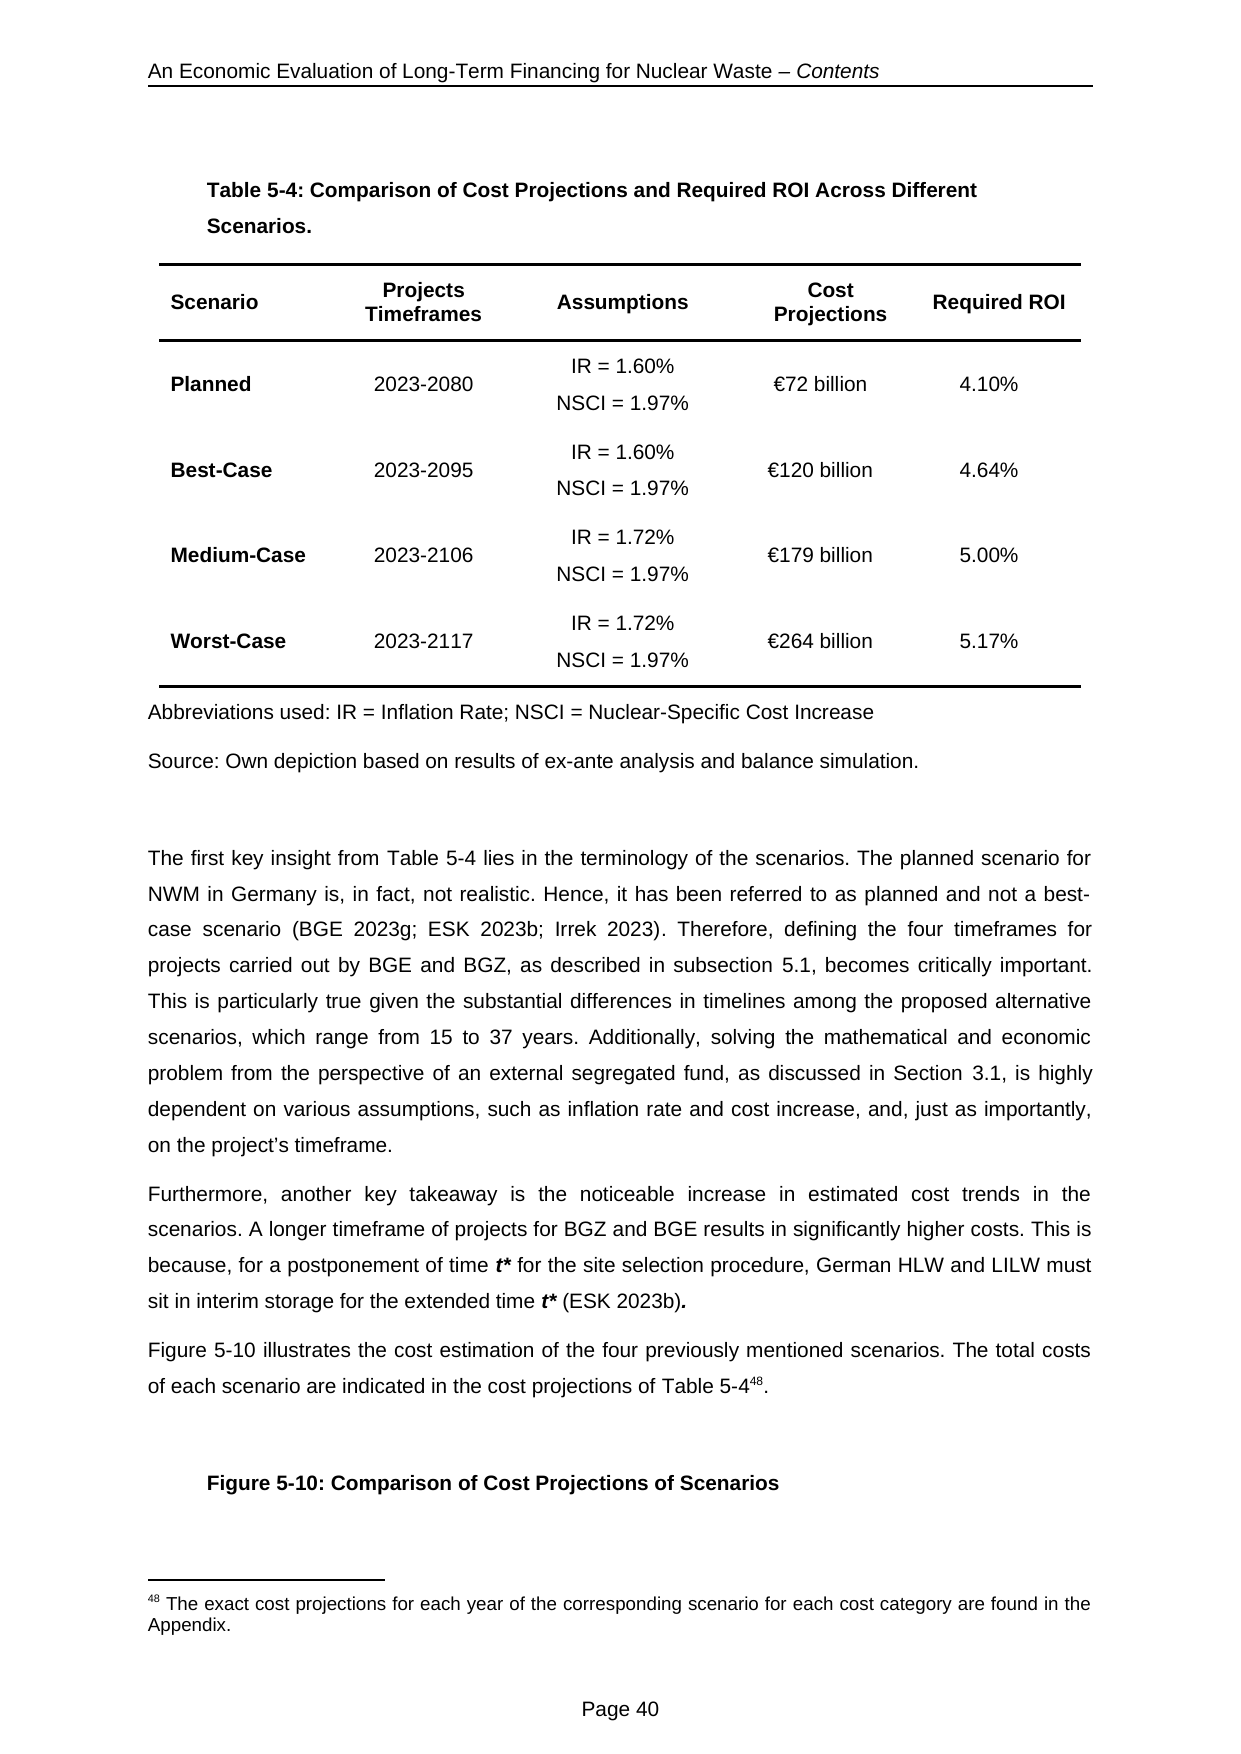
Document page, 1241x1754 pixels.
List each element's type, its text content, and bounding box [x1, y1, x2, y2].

table_header Cost Projections [744, 266, 917, 338]
table_cell €72 billion [744, 342, 897, 427]
table_cell 2023-2106 [346, 513, 501, 598]
table_cell 4.64% [897, 427, 1081, 512]
table_header Projects Timeframes [346, 266, 501, 338]
table_cell Planned [159, 342, 346, 427]
table_cell 2023-2080 [346, 342, 501, 427]
table_cell €120 billion [744, 427, 897, 512]
table_cell Medium-Case [159, 513, 346, 598]
table_cell 5.17% [897, 598, 1081, 684]
table_cell IR = 1.60% NSCI = 1.97% [501, 342, 744, 427]
table_cell €264 billion [744, 598, 897, 684]
table_cell 5.00% [897, 513, 1081, 598]
table_cell €179 billion [744, 513, 897, 598]
table_cell 2023-2117 [346, 598, 501, 684]
text Furthermore, another key takeaway is the noticeable increase in estimated cost trends in the scenarios. A longer timeframe of projects for BGZ and BGE results in significantly higher costs. This is because, for a postponement of time t* for the site selection procedure, German HLW and LILW must sit in interim storage for the extended time t* (ESK 2023b). [148, 1181, 1093, 1313]
text Source: Own depiction based on results of ex-ante analysis and balance simulation. [148, 748, 1093, 772]
table_cell 2023-2095 [346, 427, 501, 512]
table_cell Best-Case [159, 427, 346, 512]
table_cell Worst-Case [159, 598, 346, 684]
table_cell IR = 1.60% NSCI = 1.97% [501, 427, 744, 512]
text Abbreviations used: IR = Inflation Rate; NSCI = Nuclear-Specific Cost Increase [148, 700, 1093, 724]
table_cell IR = 1.72% NSCI = 1.97% [501, 513, 744, 598]
table_cell IR = 1.72% NSCI = 1.97% [501, 598, 744, 684]
table_cell 4.10% [897, 342, 1081, 427]
table_header Required ROI [917, 266, 1081, 338]
table_header Scenario [159, 266, 346, 338]
table_header Assumptions [501, 266, 744, 338]
